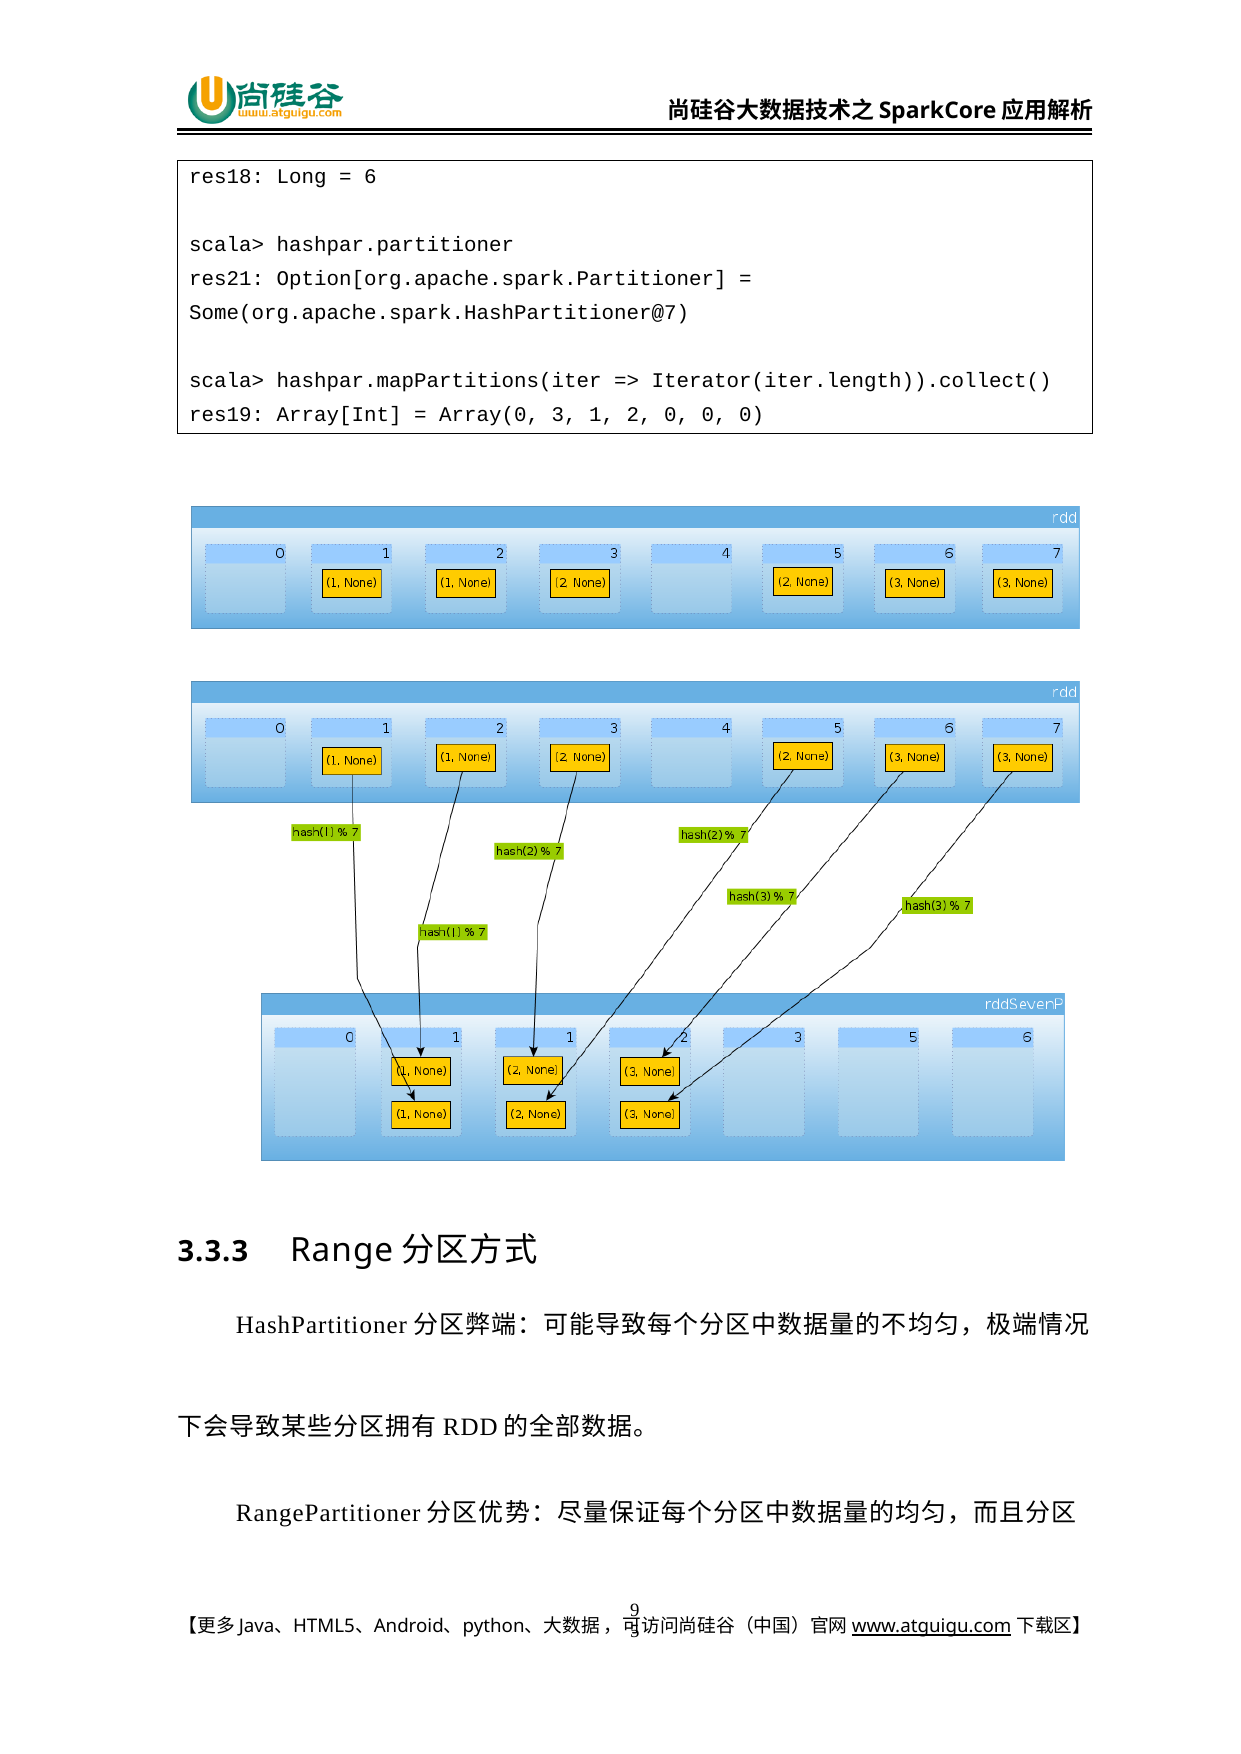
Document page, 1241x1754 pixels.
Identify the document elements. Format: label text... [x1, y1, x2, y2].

picture [177, 68, 362, 128]
picture [177, 493, 1092, 641]
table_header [178, 161, 1092, 433]
picture [177, 667, 1092, 1174]
text HashPartitioner分区弊端：可能导致每个分区中数据量的不均匀，极端情况下会导致某些分区拥有RDD的全部数据。 [177, 1289, 1092, 1459]
subtitle Range分区方式 [177, 1213, 1092, 1281]
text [177, 1477, 1092, 1545]
